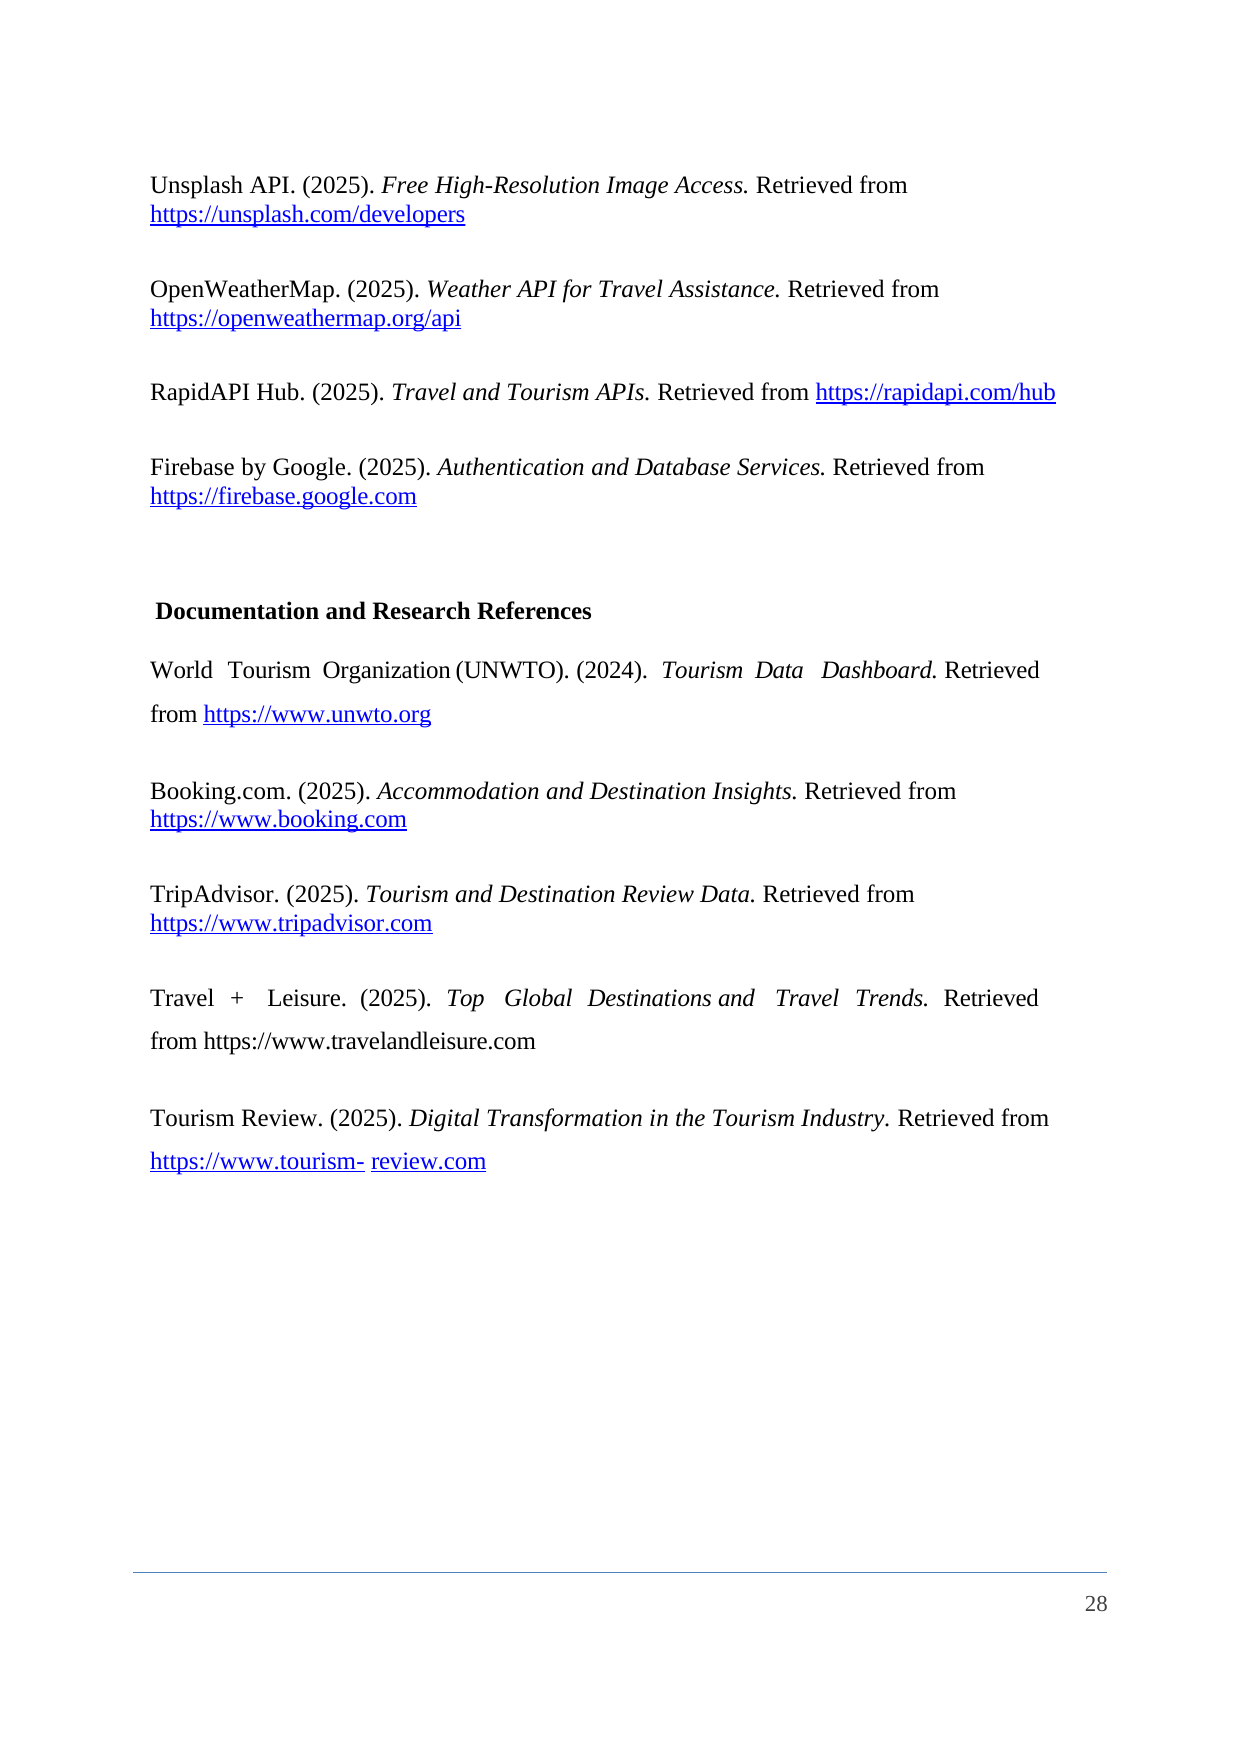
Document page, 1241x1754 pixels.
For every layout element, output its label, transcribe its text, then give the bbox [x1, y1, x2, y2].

text Tourism Review. (2025). Digital Transformation in the Tourism Industry. Retrieved from https://www.tourism- review.com [150, 1103, 1107, 1175]
text Unsplash API. (2025). Free High-Resolution Image Access. Retrieved from https://unsplash.com/developers [150, 170, 1107, 228]
text TripAdvisor. (2025). Tourism and Destination Review Data. Retrieved from https://www.tripadvisor.com [150, 879, 1107, 937]
text World Tourism Organization (UNWTO). (2024). Tourism Data Dashboard. Retrieved from https://www.unwto.org [150, 656, 1090, 727]
text OpenWeatherMap. (2025). Weather API for Travel Assistance. Retrieved from https://openweathermap.org/api [150, 274, 1107, 331]
text Travel + Leisure. (2025). Top Global Destinations and Travel Trends. Retrieved from https://www.travelandleisure.com [150, 983, 1090, 1054]
subtitle Documentation and Research References [155, 596, 1107, 625]
text RapidAPI Hub. (2025). Travel and Tourism APIs. Retrieved from https://rapidapi.com/hub [150, 377, 1107, 406]
text Booking.com. (2025). Accommodation and Destination Insights. Retrieved from https://www.booking.com [150, 776, 1107, 833]
text Firebase by Google. (2025). Authentication and Database Services. Retrieved from https://firebase.google.com [150, 452, 1107, 509]
